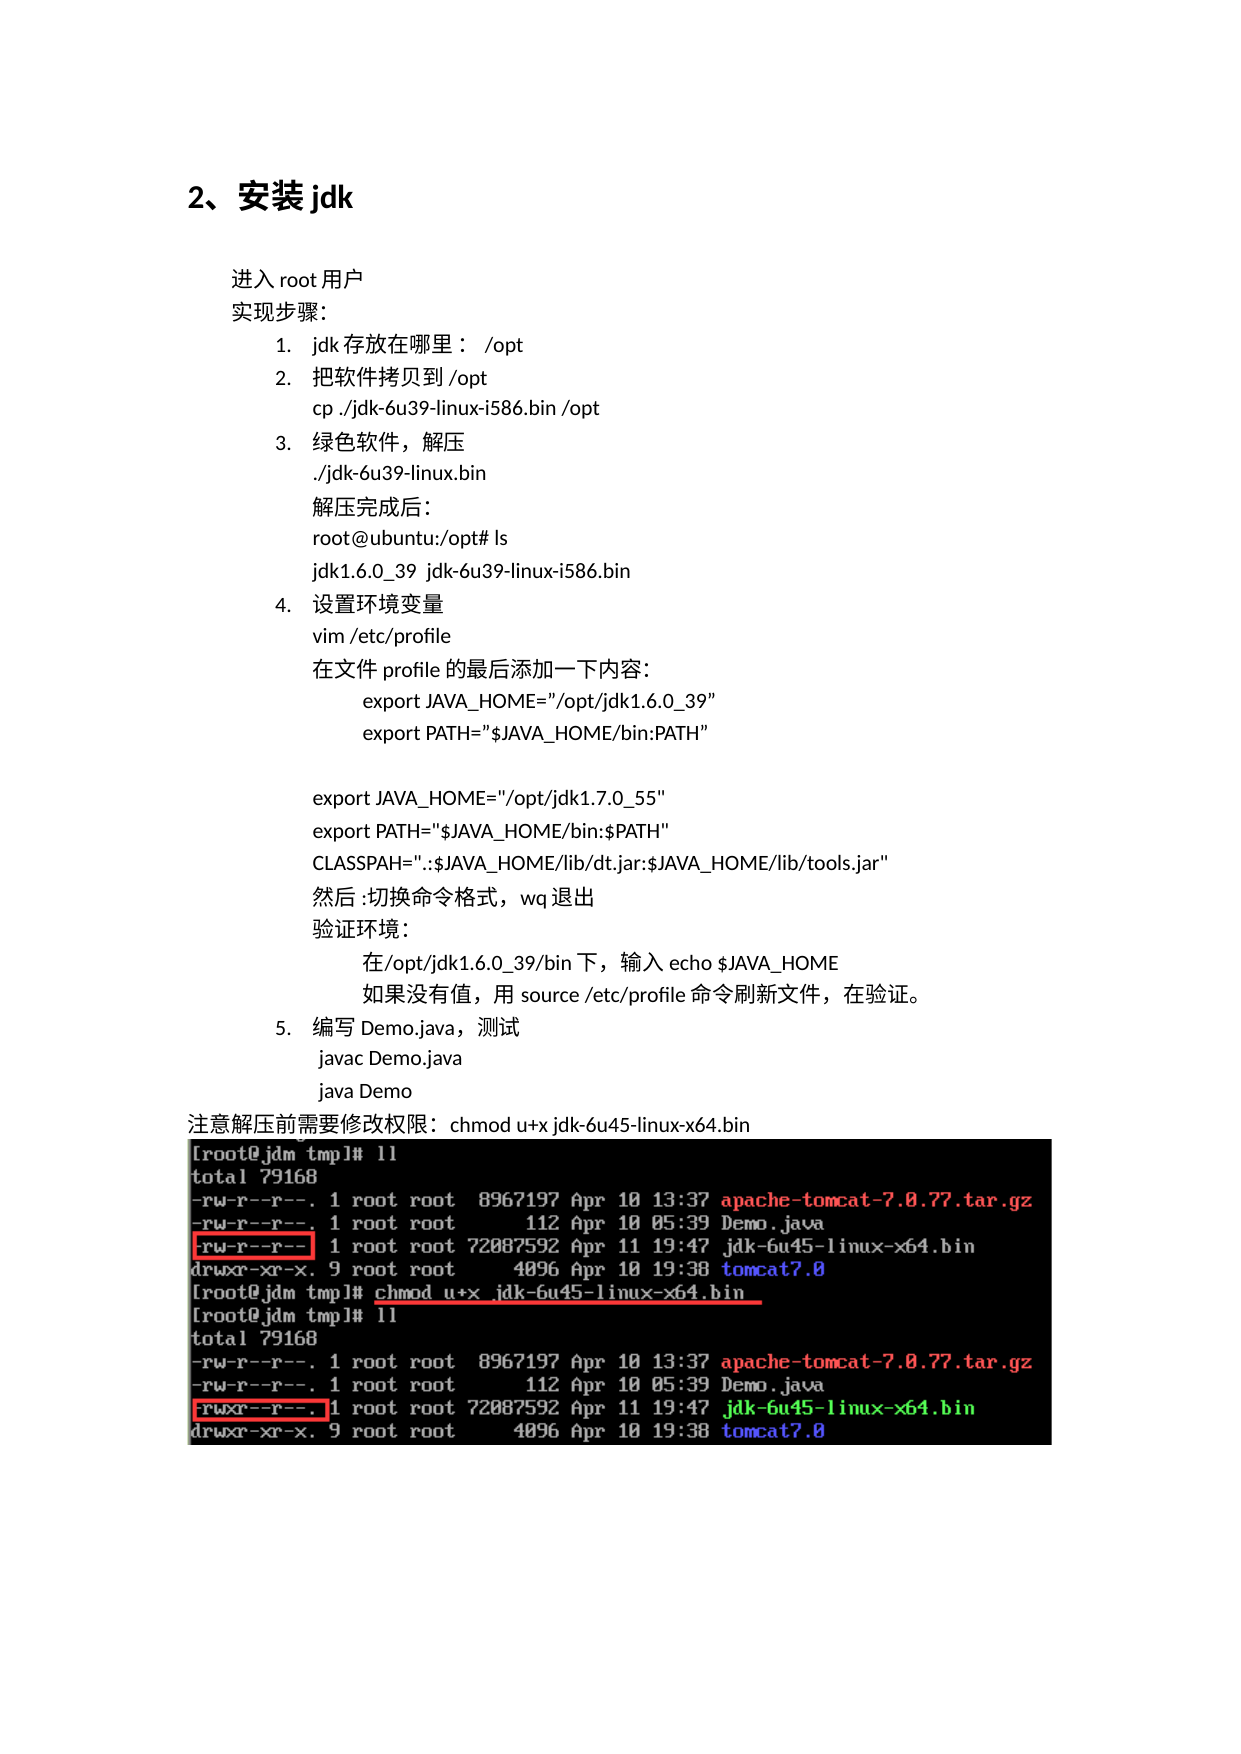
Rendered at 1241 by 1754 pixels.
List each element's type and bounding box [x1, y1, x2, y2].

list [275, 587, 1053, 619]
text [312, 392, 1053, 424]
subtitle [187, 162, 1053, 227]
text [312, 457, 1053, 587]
picture [187, 1139, 1052, 1445]
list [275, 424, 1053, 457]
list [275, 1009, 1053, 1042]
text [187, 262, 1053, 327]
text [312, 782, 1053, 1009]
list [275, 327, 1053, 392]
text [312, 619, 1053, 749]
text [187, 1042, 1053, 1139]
